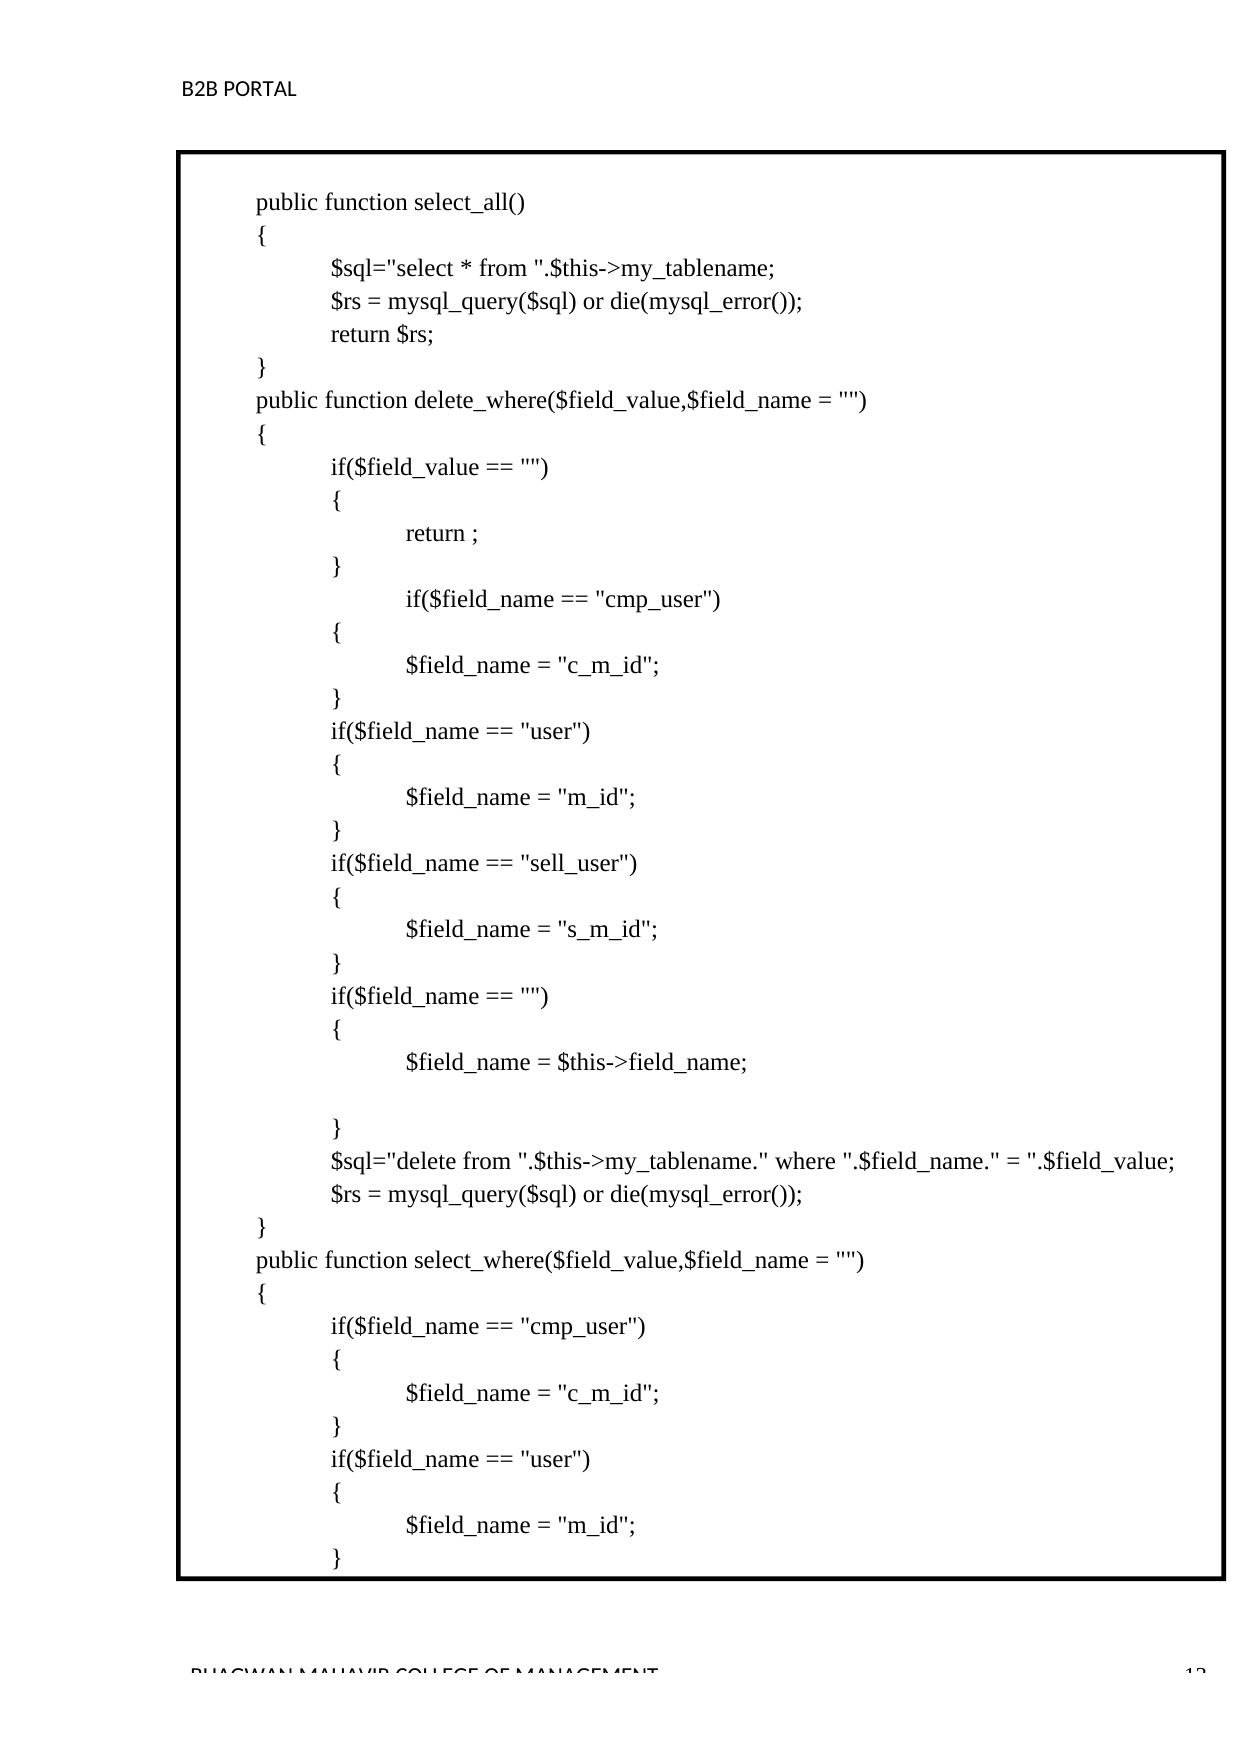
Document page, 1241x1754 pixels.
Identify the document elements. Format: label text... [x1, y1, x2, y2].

text { [331, 1014, 1240, 1043]
text $field_name = "s_m_id"; [406, 914, 1240, 943]
text $sql="delete from ".$this->my_tablename." where ".$field_name." = ".$field_value; [331, 1146, 1240, 1175]
text $field_name = "m_id"; [406, 782, 1240, 811]
text } [331, 948, 1240, 976]
text { [331, 1344, 1240, 1373]
text { [331, 617, 1240, 646]
text } [256, 352, 1240, 381]
text } [331, 683, 1240, 712]
text } [331, 1411, 1240, 1439]
text $field_name = $this->field_name; [406, 1047, 1240, 1076]
text { [331, 1477, 1240, 1506]
text if($field_name == "") [331, 981, 1240, 1009]
text $field_name = "c_m_id"; [406, 1378, 1240, 1406]
text $field_name = "m_id"; [406, 1510, 1240, 1539]
text public function delete_where($field_value,$field_name = "") [256, 385, 1240, 414]
text if($field_name == "user") [331, 716, 1240, 745]
text { [256, 419, 1240, 447]
text { [331, 485, 1240, 513]
text } [256, 1212, 1240, 1241]
text } [331, 551, 1240, 580]
text if($field_name == "cmp_user") [331, 1311, 1240, 1340]
text if($field_value == "") [331, 452, 1240, 480]
text } [331, 1113, 1240, 1142]
text } [331, 1543, 1240, 1572]
text return ; [406, 518, 1240, 546]
text { [256, 220, 1240, 249]
text public function select_all() [256, 187, 1240, 216]
text { [331, 749, 1240, 778]
text public function select_where($field_value,$field_name = "") [256, 1245, 1240, 1274]
text $sql="select * from ".$this->my_tablename; [331, 253, 1240, 282]
text if($field_name == "user") [331, 1444, 1240, 1472]
text $rs = mysql_query($sql) or die(mysql_error()); [331, 1179, 1240, 1208]
text { [256, 1278, 1240, 1307]
text { [331, 882, 1240, 910]
text $rs = mysql_query($sql) or die(mysql_error()); return $rs; [331, 286, 804, 348]
text $field_name = "c_m_id"; [406, 650, 1240, 679]
text if($field_name == "sell_user") [331, 848, 1240, 877]
text } [331, 816, 1240, 844]
text if($field_name == "cmp_user") [406, 584, 1240, 613]
